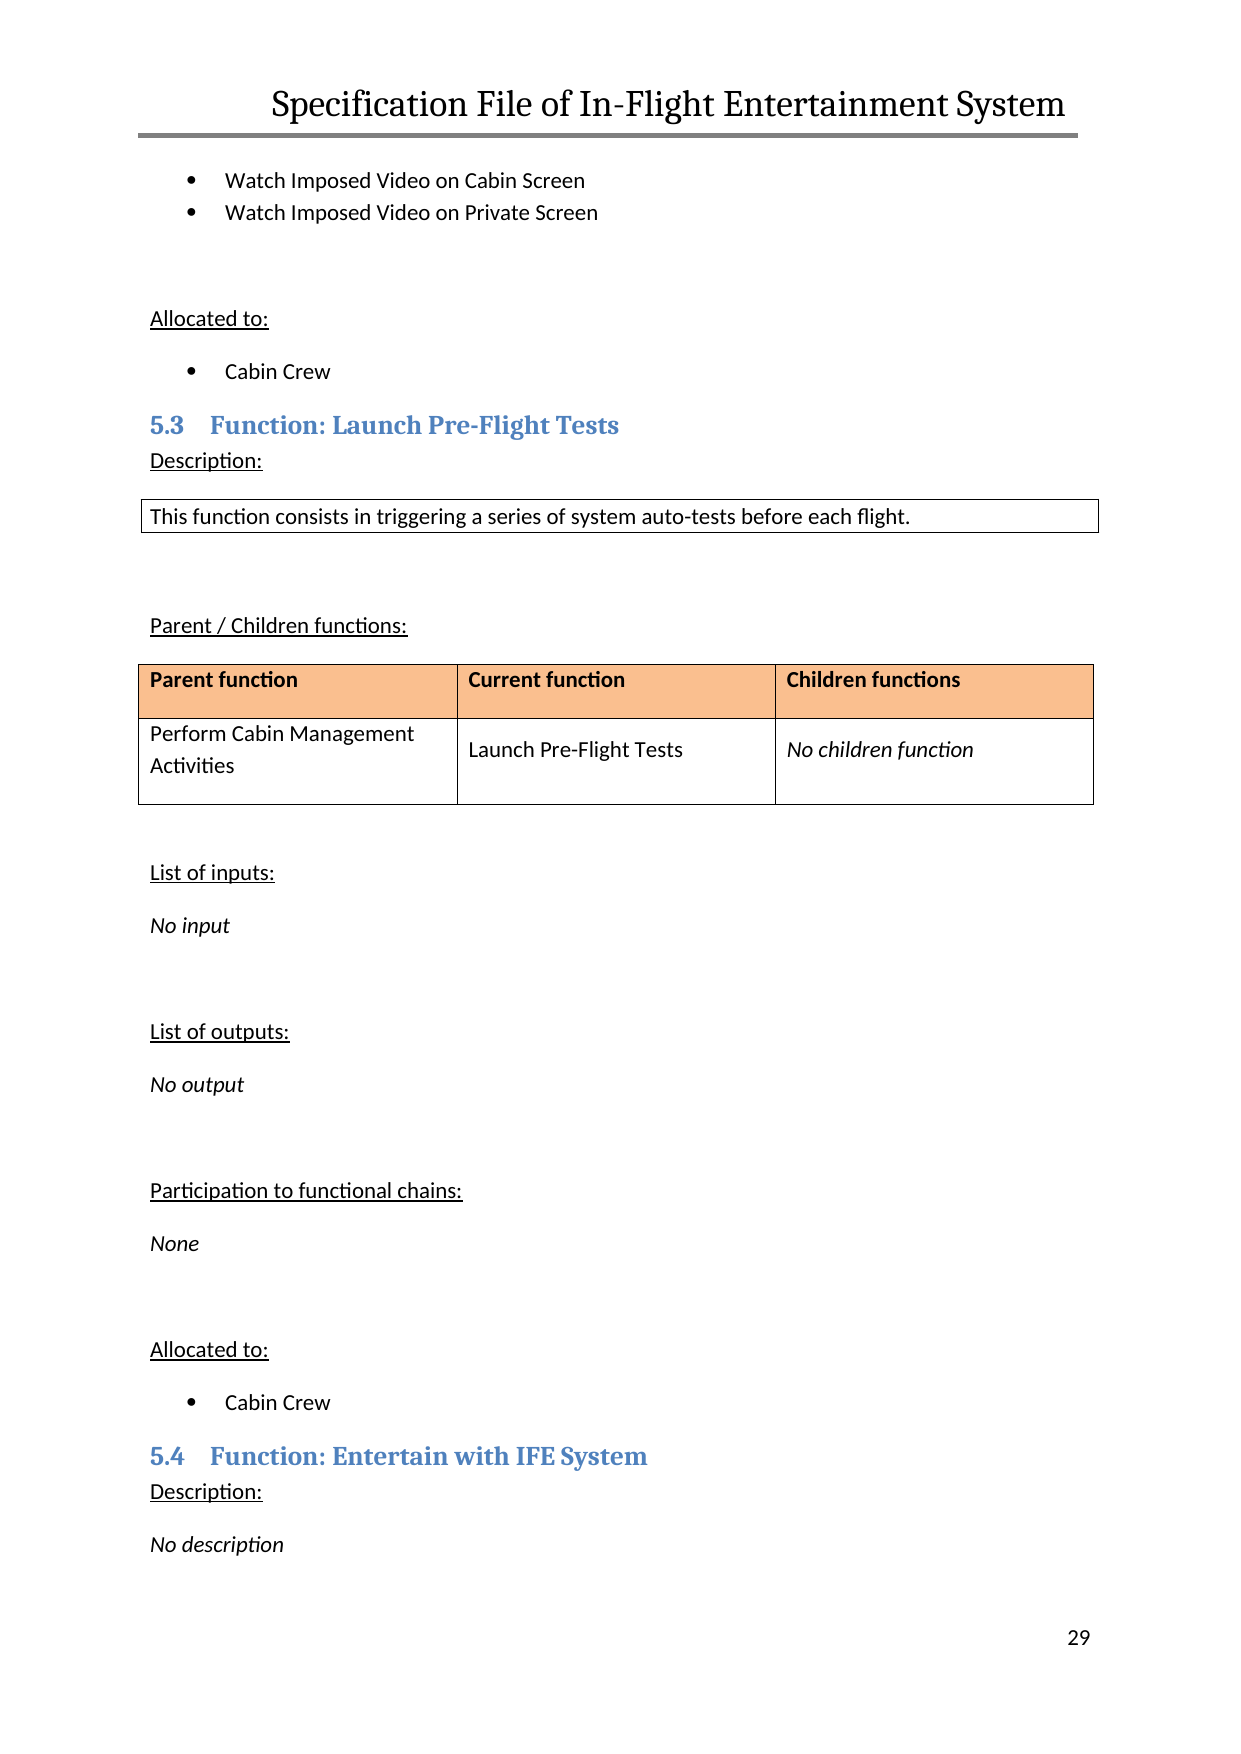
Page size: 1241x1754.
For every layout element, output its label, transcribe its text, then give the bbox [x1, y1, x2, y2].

table_header Parent function [139, 665, 457, 718]
list Cabin Crew [187, 1388, 1090, 1416]
subtitle Function: Entertain with IFE System [150, 1441, 1090, 1472]
text None [150, 1229, 1090, 1257]
text List of outputs: [150, 1017, 1090, 1045]
text No input [150, 911, 1090, 939]
table_header Children functions [776, 665, 1093, 718]
text No description [150, 1530, 1090, 1558]
table_cell Perform Cabin Management Activities [139, 719, 457, 804]
list Watch Imposed Video on Cabin Screen [187, 166, 1090, 194]
list Watch Imposed Video on Private Screen [187, 198, 1090, 226]
text Description: [150, 1477, 1090, 1505]
text No output [150, 1070, 1090, 1098]
text List of inputs: [150, 858, 1090, 886]
text Parent / Children functions: [150, 611, 1090, 639]
table_header Current function [458, 665, 775, 718]
table_cell Launch Pre-Flight Tests [458, 719, 775, 804]
text Description: [150, 446, 1090, 474]
table_cell No children function [776, 719, 1093, 804]
text This function consists in triggering a series of system auto-tests before each flight. [142, 500, 1098, 532]
list Cabin Crew [187, 357, 1090, 385]
text Allocated to: [150, 304, 1090, 332]
text Participation to functional chains: [150, 1176, 1090, 1204]
text Allocated to: [150, 1335, 1090, 1363]
subtitle Function: Launch Pre-Flight Tests [150, 410, 1090, 441]
